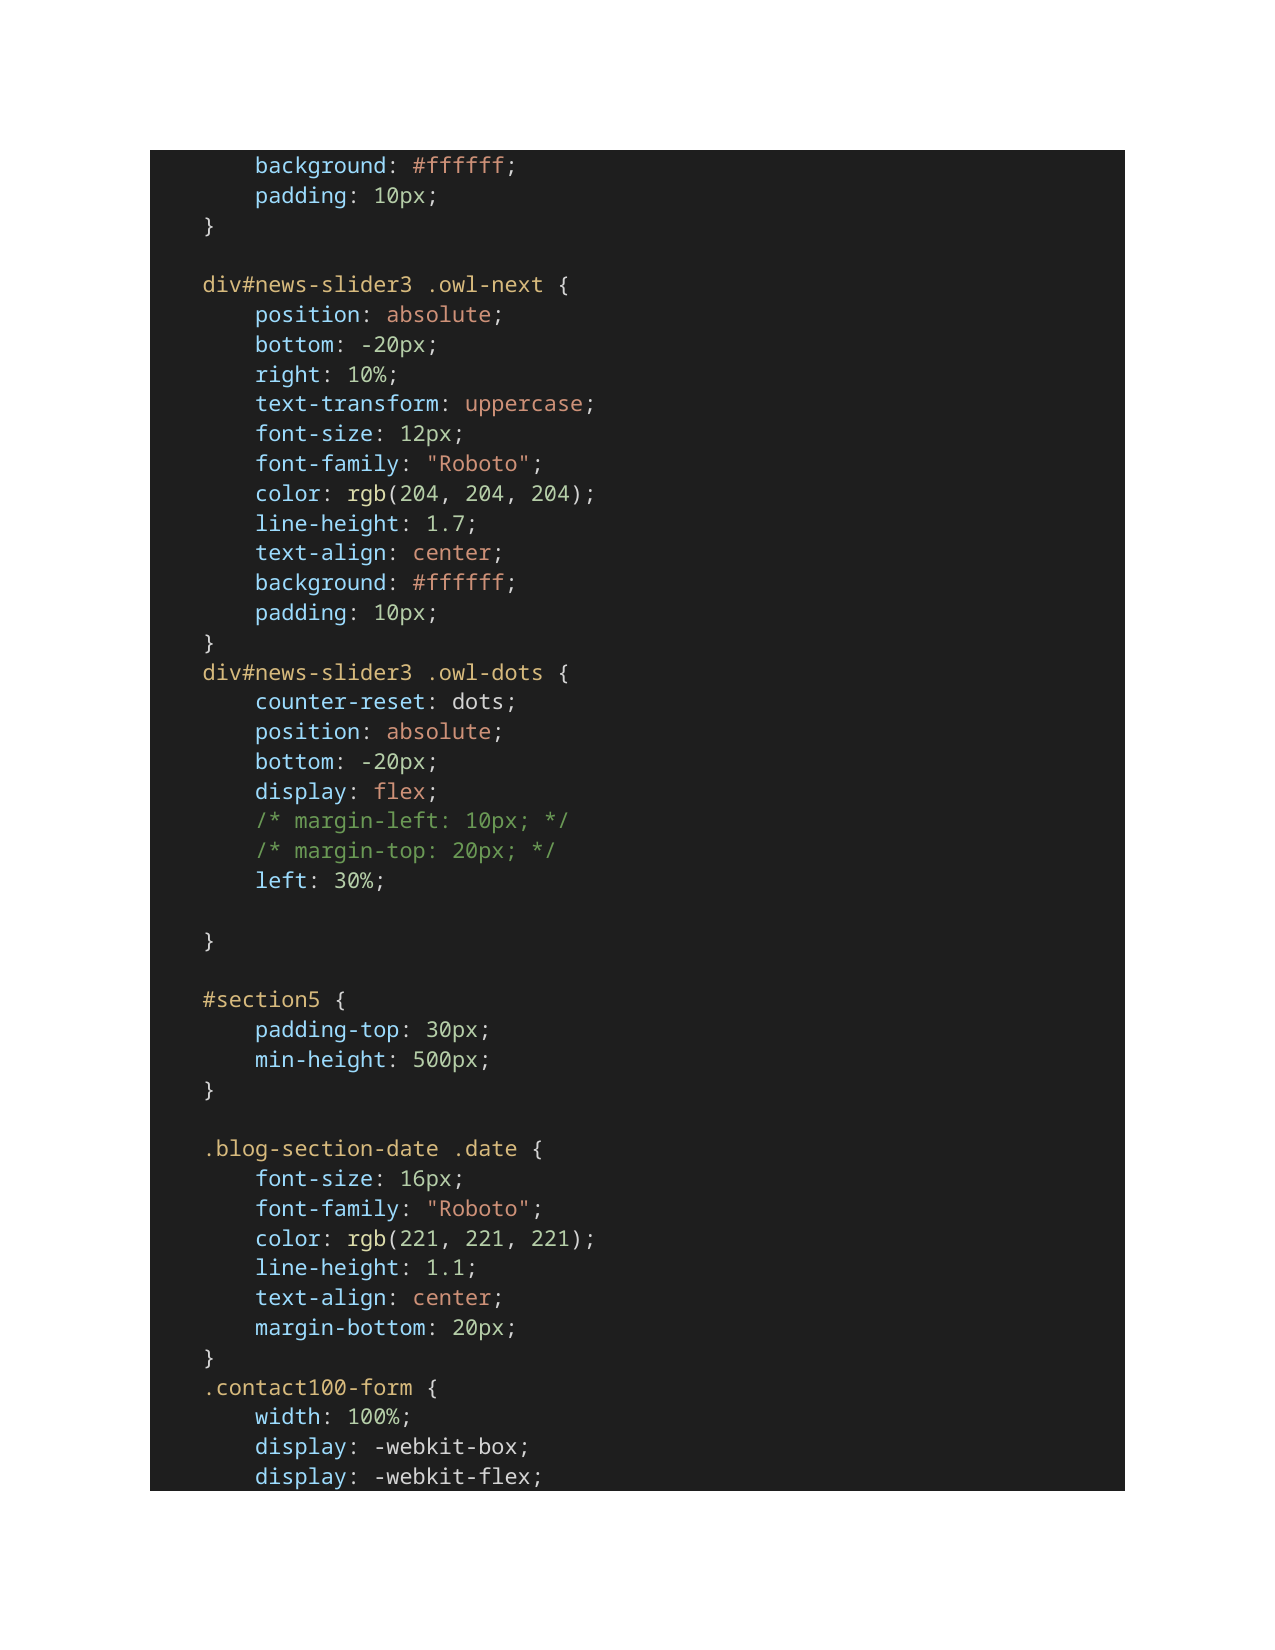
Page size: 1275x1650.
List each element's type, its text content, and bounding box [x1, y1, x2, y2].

text } [150, 627, 1125, 656]
text #section5 { [150, 984, 1125, 1014]
text margin-bottom: 20px; [150, 1312, 1125, 1342]
text } [150, 924, 1125, 954]
text padding-top: 30px; [150, 1014, 1125, 1044]
text font-size: 16px; [150, 1163, 1125, 1193]
text position: absolute; [150, 716, 1125, 746]
text } [150, 209, 1125, 239]
text .blog-section-date .date { [150, 1133, 1125, 1163]
text display: -webkit-box; [150, 1431, 1125, 1461]
text padding: 10px; [150, 180, 1125, 209]
text display: -webkit-flex; [150, 1461, 1125, 1491]
text /* margin-left: 10px; */ [150, 805, 1125, 835]
text .contact100-form { [150, 1371, 1125, 1401]
text counter-reset: dots; [150, 686, 1125, 716]
text /* margin-top: 20px; */ [150, 835, 1125, 865]
text bottom: -20px; [150, 746, 1125, 776]
text line-height: 1.1; [150, 1252, 1125, 1282]
text right: 10%; [150, 358, 1125, 388]
text color: rgb(204, 204, 204); [150, 478, 1125, 507]
text color: rgb(221, 221, 221); [150, 1222, 1125, 1252]
text position: absolute; [150, 299, 1125, 329]
text background: #ffffff; [150, 150, 1125, 180]
text min-height: 500px; [150, 1044, 1125, 1073]
text display: flex; [150, 776, 1125, 805]
text width: 100%; [150, 1401, 1125, 1431]
text line-height: 1.7; [150, 507, 1125, 537]
text background: #ffffff; [150, 567, 1125, 597]
text font-family: "Roboto"; [150, 448, 1125, 478]
text div#news-slider3 .owl-dots { [150, 656, 1125, 686]
text padding: 10px; [150, 597, 1125, 627]
text text-align: center; [150, 537, 1125, 567]
text text-align: center; [150, 1282, 1125, 1312]
text div#news-slider3 .owl-next { [150, 269, 1125, 299]
text font-family: "Roboto"; [150, 1193, 1125, 1222]
text } [150, 1073, 1125, 1103]
text text-transform: uppercase; [150, 388, 1125, 418]
text font-size: 12px; [150, 418, 1125, 448]
text } [150, 1342, 1125, 1371]
text bottom: -20px; [150, 329, 1125, 358]
text left: 30%; [150, 865, 1125, 895]
